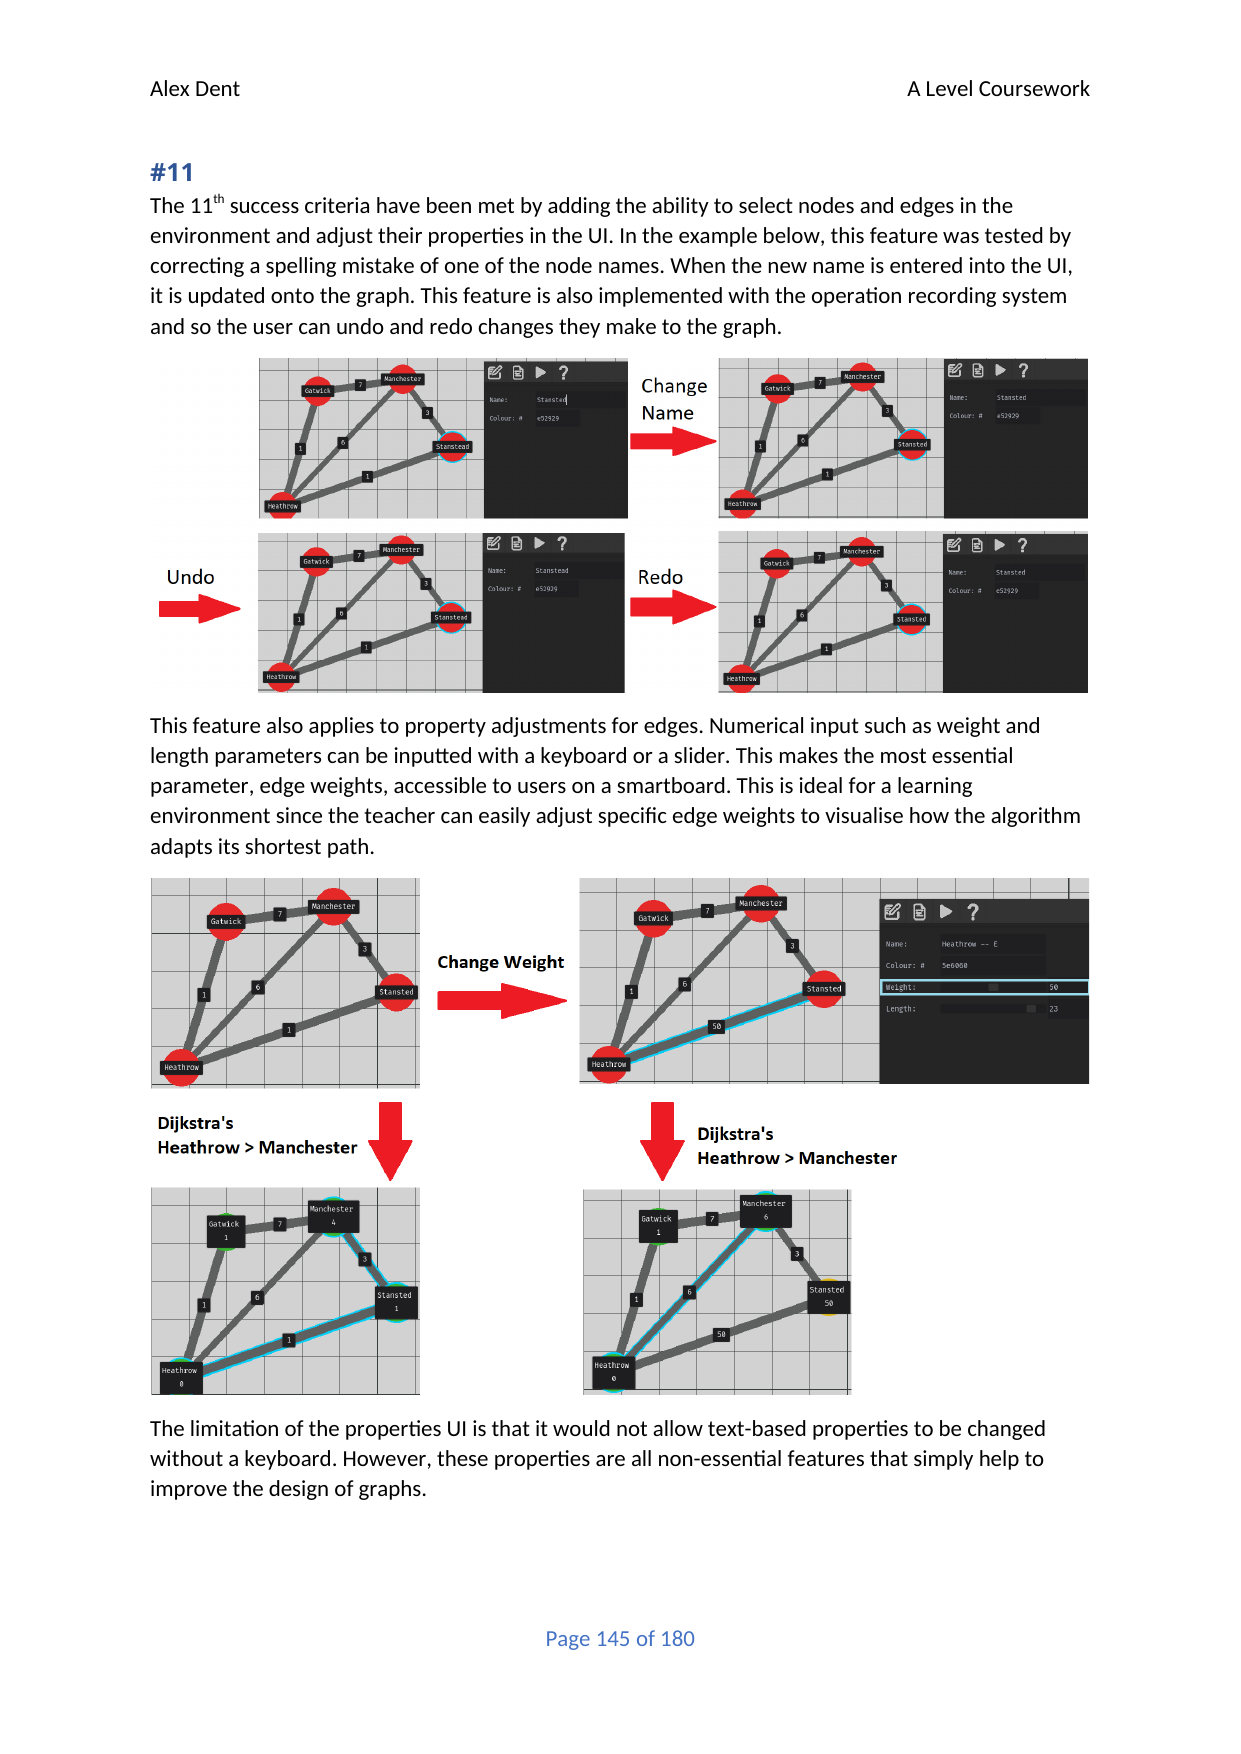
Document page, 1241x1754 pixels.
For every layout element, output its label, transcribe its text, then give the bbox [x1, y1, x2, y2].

subtitle #11 [150, 154, 1090, 188]
text The limitation of the properties UI is that it would not allow text-based properties to be changed without a keyboard. However, these properties are all non-essential features that simply help to improve the design of graphs. [150, 1414, 1090, 1502]
text The 11th success criteria have been met by adding the ability to select nodes and edges in the environment and adjust their properties in the UI. In the example below, this feature was tested by correcting a spelling mistake of one of the node names. When the new name is entered into the UI, it is updated onto the graph. This feature is also implemented with the operation recording system and so the user can undo and redo changes they make to the graph. [150, 191, 1090, 340]
picture [150, 358, 1088, 693]
text This feature also applies to property adjustments for edges. Numerical input such as weight and length parameters can be inputted with a keyboard or a slider. This makes the most essential parameter, edge weights, accessible to users on a smartboard. This is ideal for a learning environment since the teacher can easily adjust specific edge weights to visualise how the algorithm adapts its shortest path. [150, 711, 1090, 860]
picture [150, 878, 1090, 1395]
